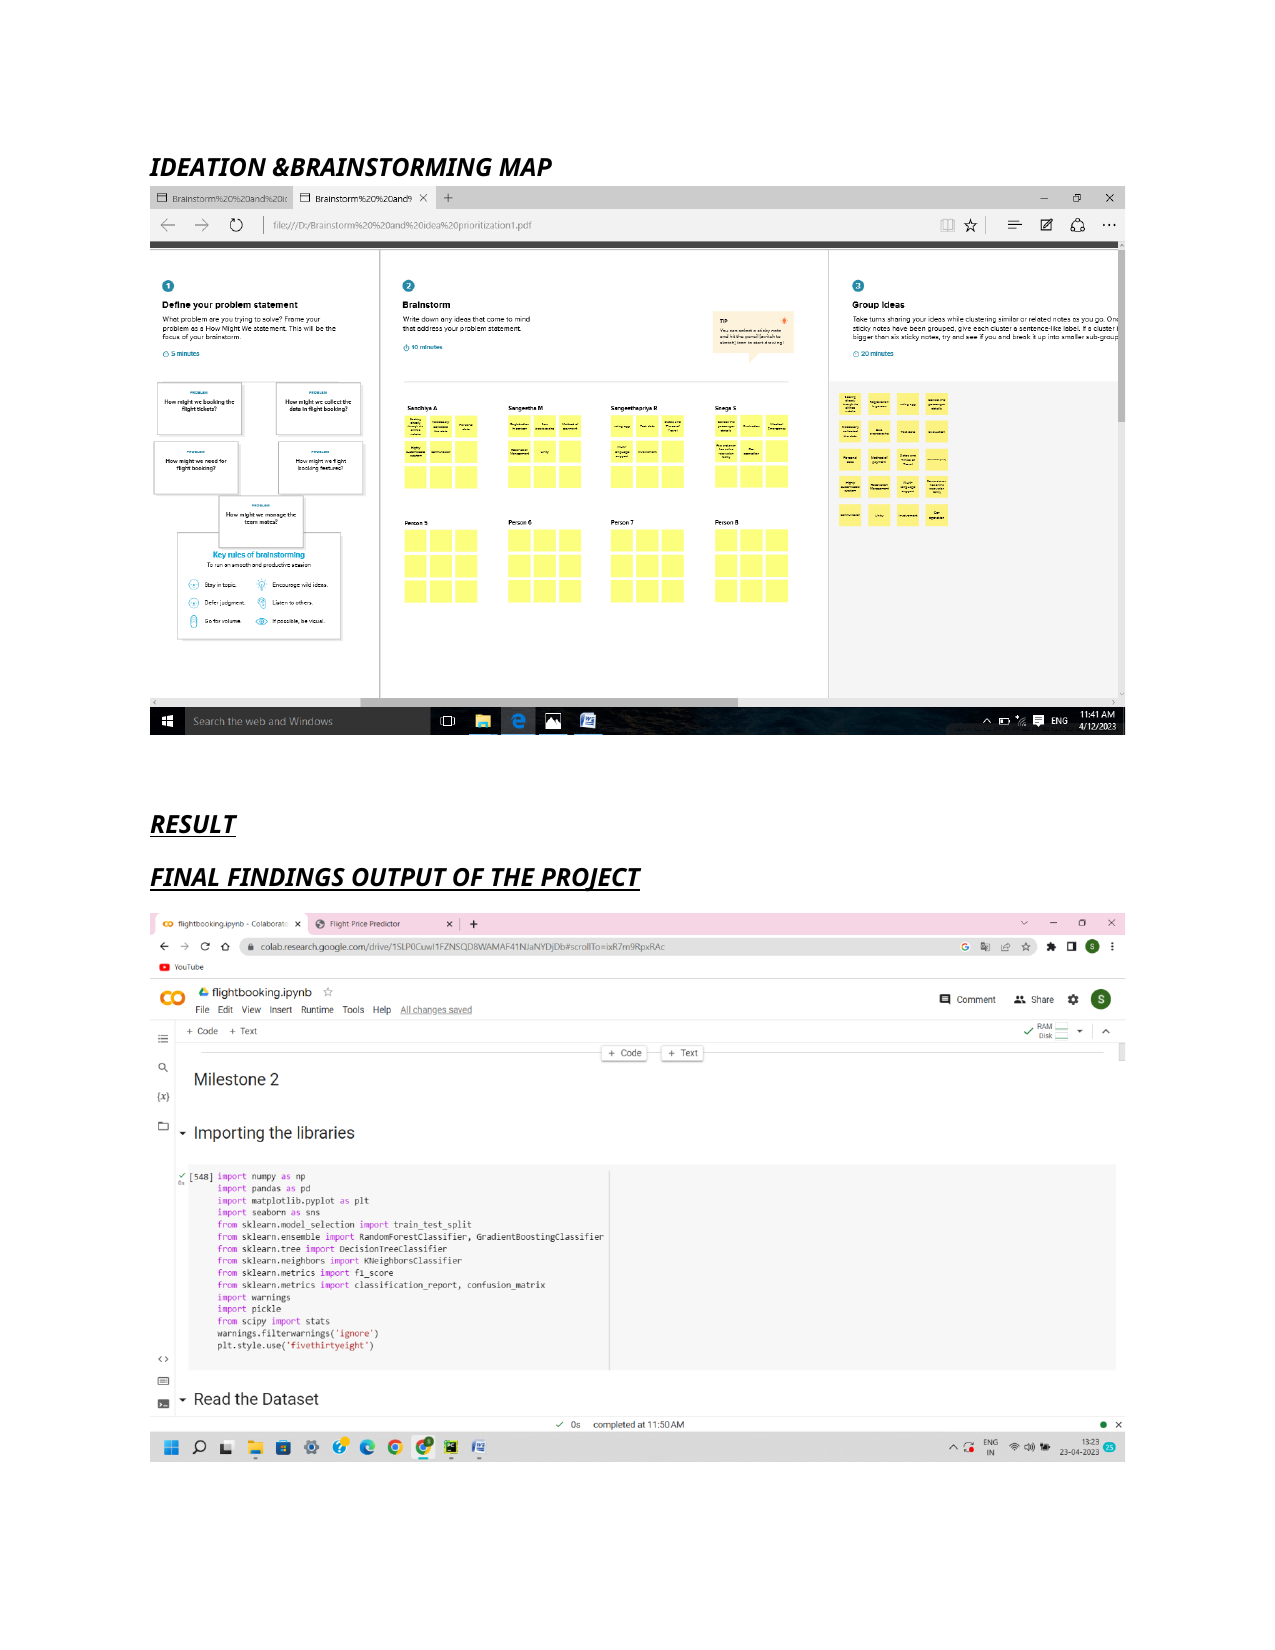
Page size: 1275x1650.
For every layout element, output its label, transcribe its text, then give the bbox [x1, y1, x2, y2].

text IDEATION &BRAINSTORMING MAP [150, 150, 1125, 186]
picture [150, 186, 1125, 735]
picture [150, 913, 1125, 1462]
text RESULT [150, 807, 1125, 841]
text FINAL FINDINGS OUTPUT OF THE PROJECT [150, 860, 1125, 894]
